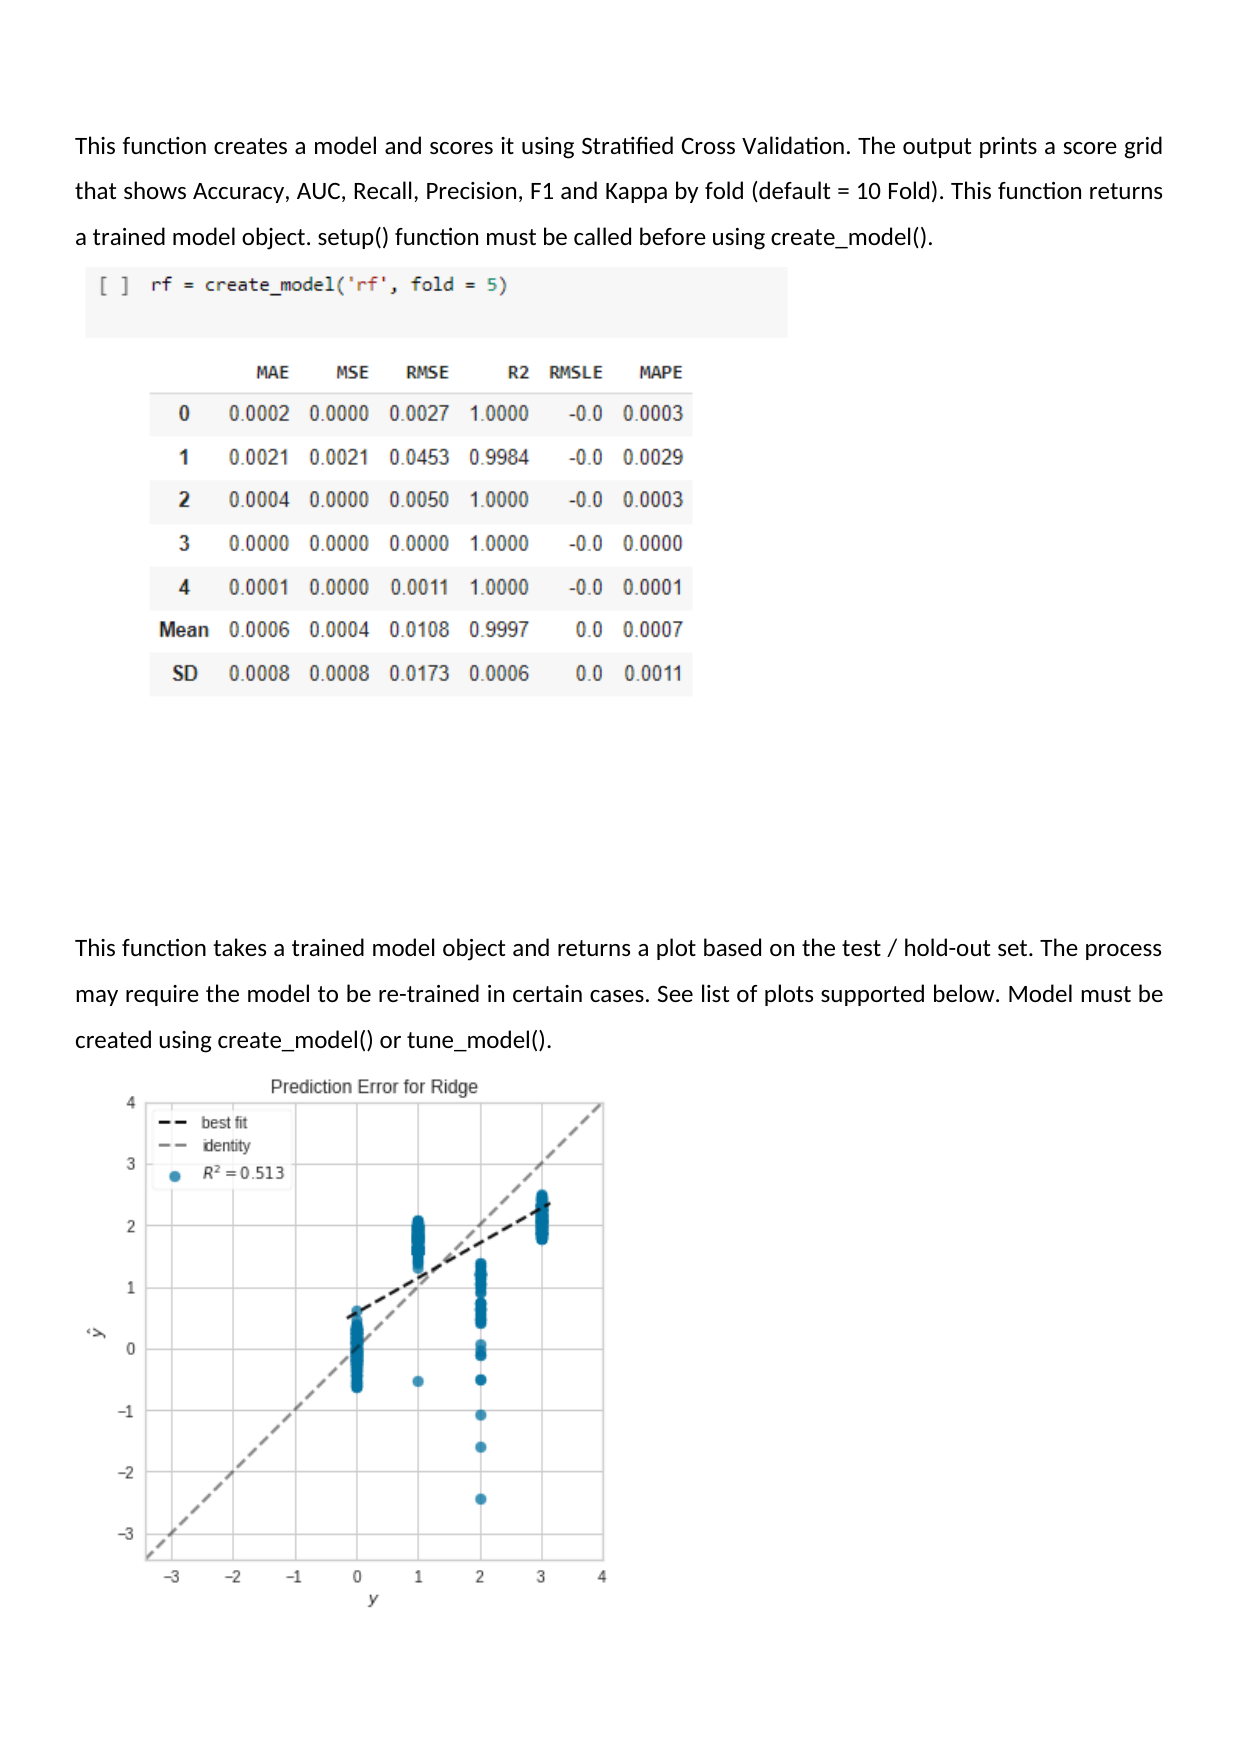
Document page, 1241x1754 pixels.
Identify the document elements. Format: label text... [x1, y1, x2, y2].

picture [75, 1069, 618, 1621]
picture [75, 267, 788, 703]
text This function takes a trained model object and returns a plot based on the test / hold-out set. The process may require the model to be re-trained in certain cases. See list of plots supported below. Model must be created using create_model() or tune_model(). [75, 932, 1165, 1054]
text This function creates a model and scores it using Stratified Cross Validation. The output prints a score grid that shows Accuracy, AUC, Recall, Precision, F1 and Kappa by fold (default = 10 Fold). This function returns a trained model object. setup() function must be called before using create_model(). [75, 130, 1165, 252]
